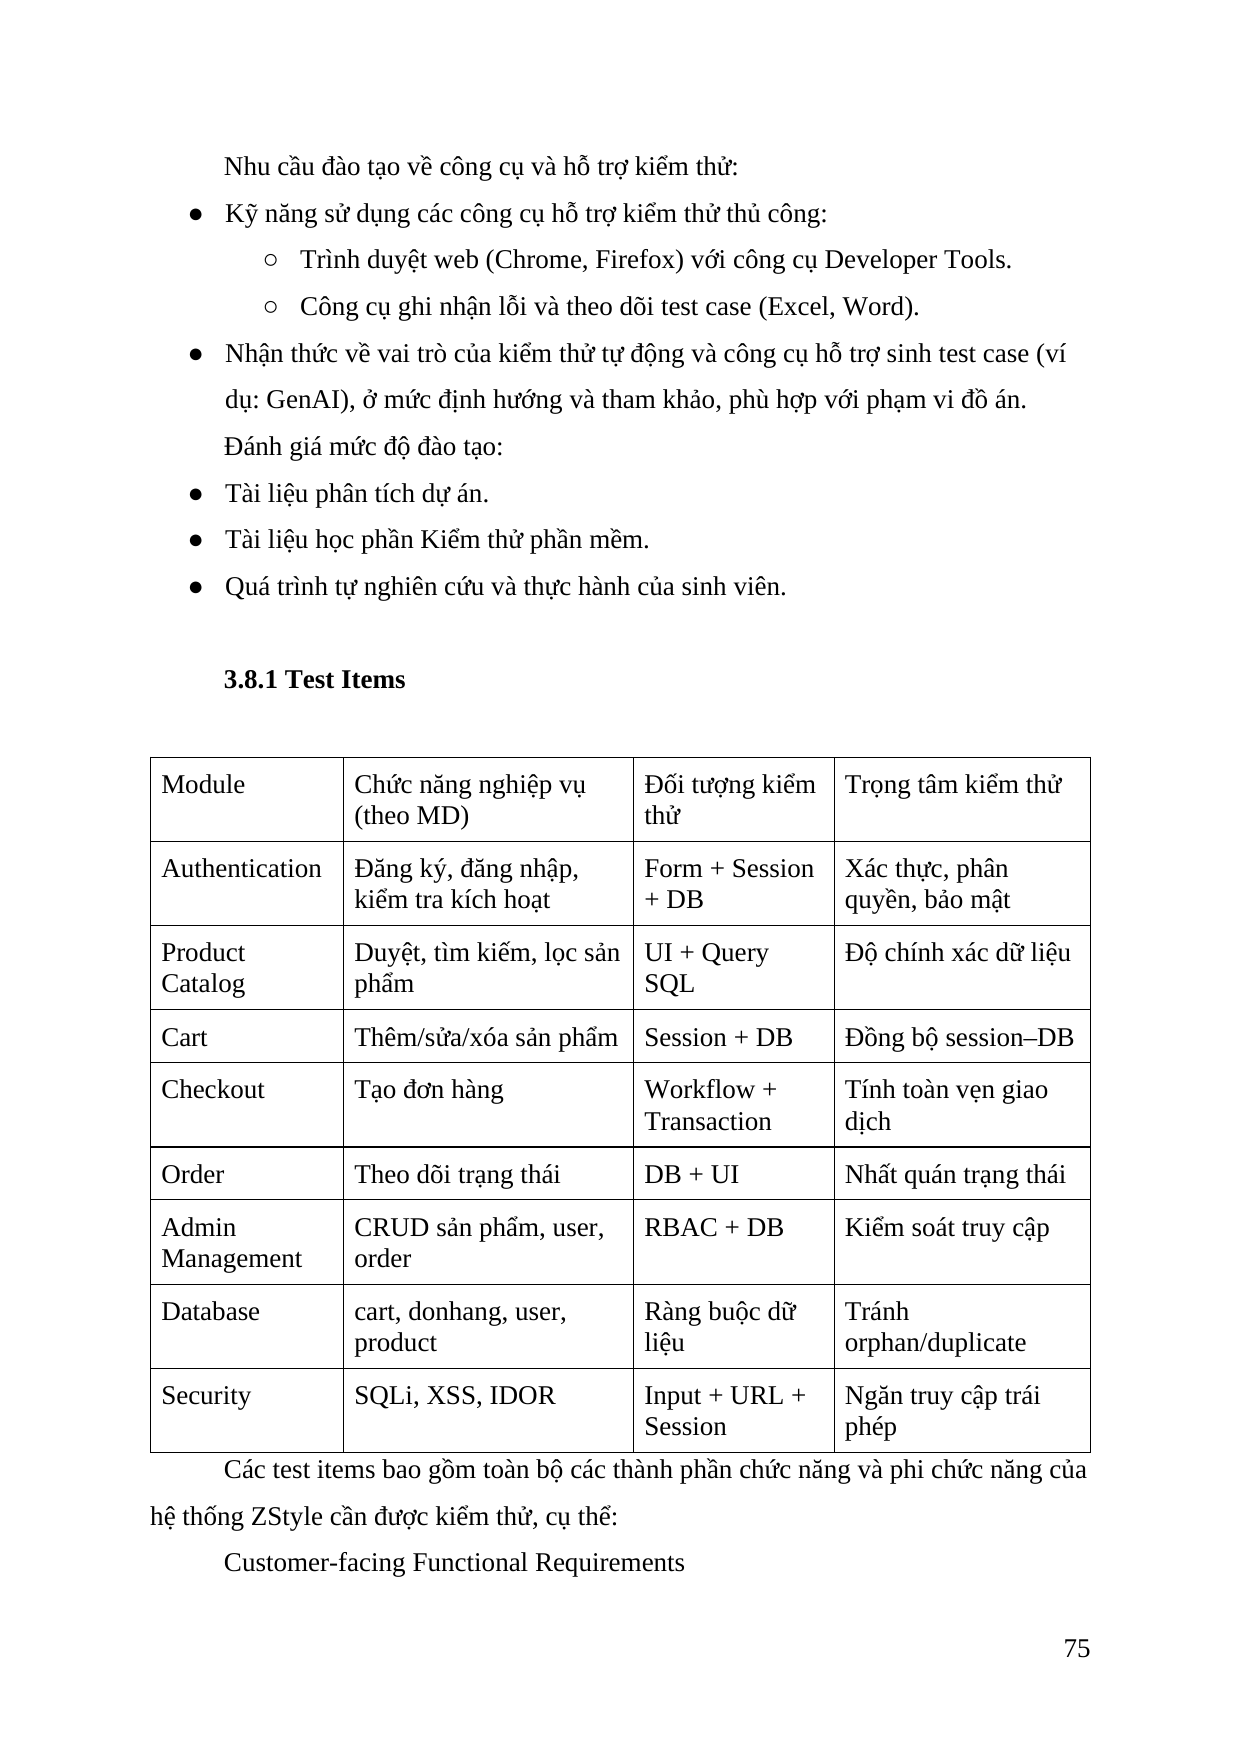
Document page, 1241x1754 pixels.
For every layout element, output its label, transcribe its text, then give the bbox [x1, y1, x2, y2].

text Customer-facing Functional Requirements [150, 1546, 1090, 1577]
table_cell Độ chính xác dữ liệu [835, 926, 1090, 1009]
table_header Chức năng nghiệp vụ (theo MD) [344, 758, 633, 841]
table_cell Product Catalog [151, 926, 343, 1009]
table_cell Tránh orphan/duplicate [835, 1285, 1090, 1368]
table_cell Đồng bộ session–DB [835, 1010, 1090, 1062]
table_cell cart, donhang, user, product [344, 1285, 633, 1368]
table_cell Ngăn truy cập trái phép [835, 1369, 1090, 1452]
table_cell Đăng ký, đăng nhập, kiểm tra kích hoạt [344, 842, 633, 925]
table_cell Workflow + Transaction [634, 1063, 834, 1146]
table_cell DB + UI [634, 1148, 834, 1199]
table_cell RBAC + DB [634, 1200, 834, 1283]
table_cell Theo dõi trạng thái [344, 1148, 633, 1199]
table_header Đối tượng kiểm thử [634, 758, 834, 841]
table_cell Tạo đơn hàng [344, 1063, 633, 1146]
table_cell Tính toàn vẹn giao dịch [835, 1063, 1090, 1146]
table_cell SQLi, XSS, IDOR [344, 1369, 633, 1452]
list Tài liệu học phần Kiểm thử phần mềm. [187, 523, 1090, 554]
text Đánh giá mức độ đào tạo: [150, 430, 1090, 461]
table_cell Cart [151, 1010, 343, 1062]
list Trình duyệt web (Chrome, Firefox) với công cụ Developer Tools. [262, 243, 1090, 274]
subtitle 3.8.1 Test Items [150, 663, 1090, 694]
table_cell Ràng buộc dữ liệu [634, 1285, 834, 1368]
table_cell UI + Query SQL [634, 926, 834, 1009]
text Nhu cầu đào tạo về công cụ và hỗ trợ kiểm thử: [150, 150, 1090, 181]
list Công cụ ghi nhận lỗi và theo dõi test case (Excel, Word). [262, 290, 1090, 321]
table_cell Security [151, 1369, 343, 1452]
table_cell Order [151, 1148, 343, 1199]
table_cell Xác thực, phân quyền, bảo mật [835, 842, 1090, 925]
table_cell Authentication [151, 842, 343, 925]
table_cell CRUD sản phẩm, user, order [344, 1200, 633, 1283]
table_cell Input + URL + Session [634, 1369, 834, 1452]
table_cell Kiểm soát truy cập [835, 1200, 1090, 1283]
table_header Module [151, 758, 343, 841]
table_cell Form + Session + DB [634, 842, 834, 925]
table_cell Session + DB [634, 1010, 834, 1062]
table_cell Duyệt, tìm kiếm, lọc sản phẩm [344, 926, 633, 1009]
list Quá trình tự nghiên cứu và thực hành của sinh viên. [187, 570, 1090, 601]
table_cell Admin Management [151, 1200, 343, 1283]
table_header Trọng tâm kiểm thử [835, 758, 1090, 841]
table_cell Checkout [151, 1063, 343, 1146]
list Tài liệu phân tích dự án. [187, 477, 1090, 508]
table_cell Nhất quán trạng thái [835, 1148, 1090, 1199]
table_cell Database [151, 1285, 343, 1368]
list Nhận thức về vai trò của kiểm thử tự động và công cụ hỗ trợ sinh test case (ví dụ: GenAI), ở mức định hướng và tham khảo, phù hợp với phạm vi đồ án. [187, 337, 1090, 414]
text Các test items bao gồm toàn bộ các thành phần chức năng và phi chức năng của hệ thống ZStyle cần được kiểm thử, cụ thể: [150, 1453, 1090, 1531]
table_cell Thêm/sửa/xóa sản phẩm [344, 1010, 633, 1062]
list Kỹ năng sử dụng các công cụ hỗ trợ kiểm thử thủ công: [187, 197, 1090, 228]
